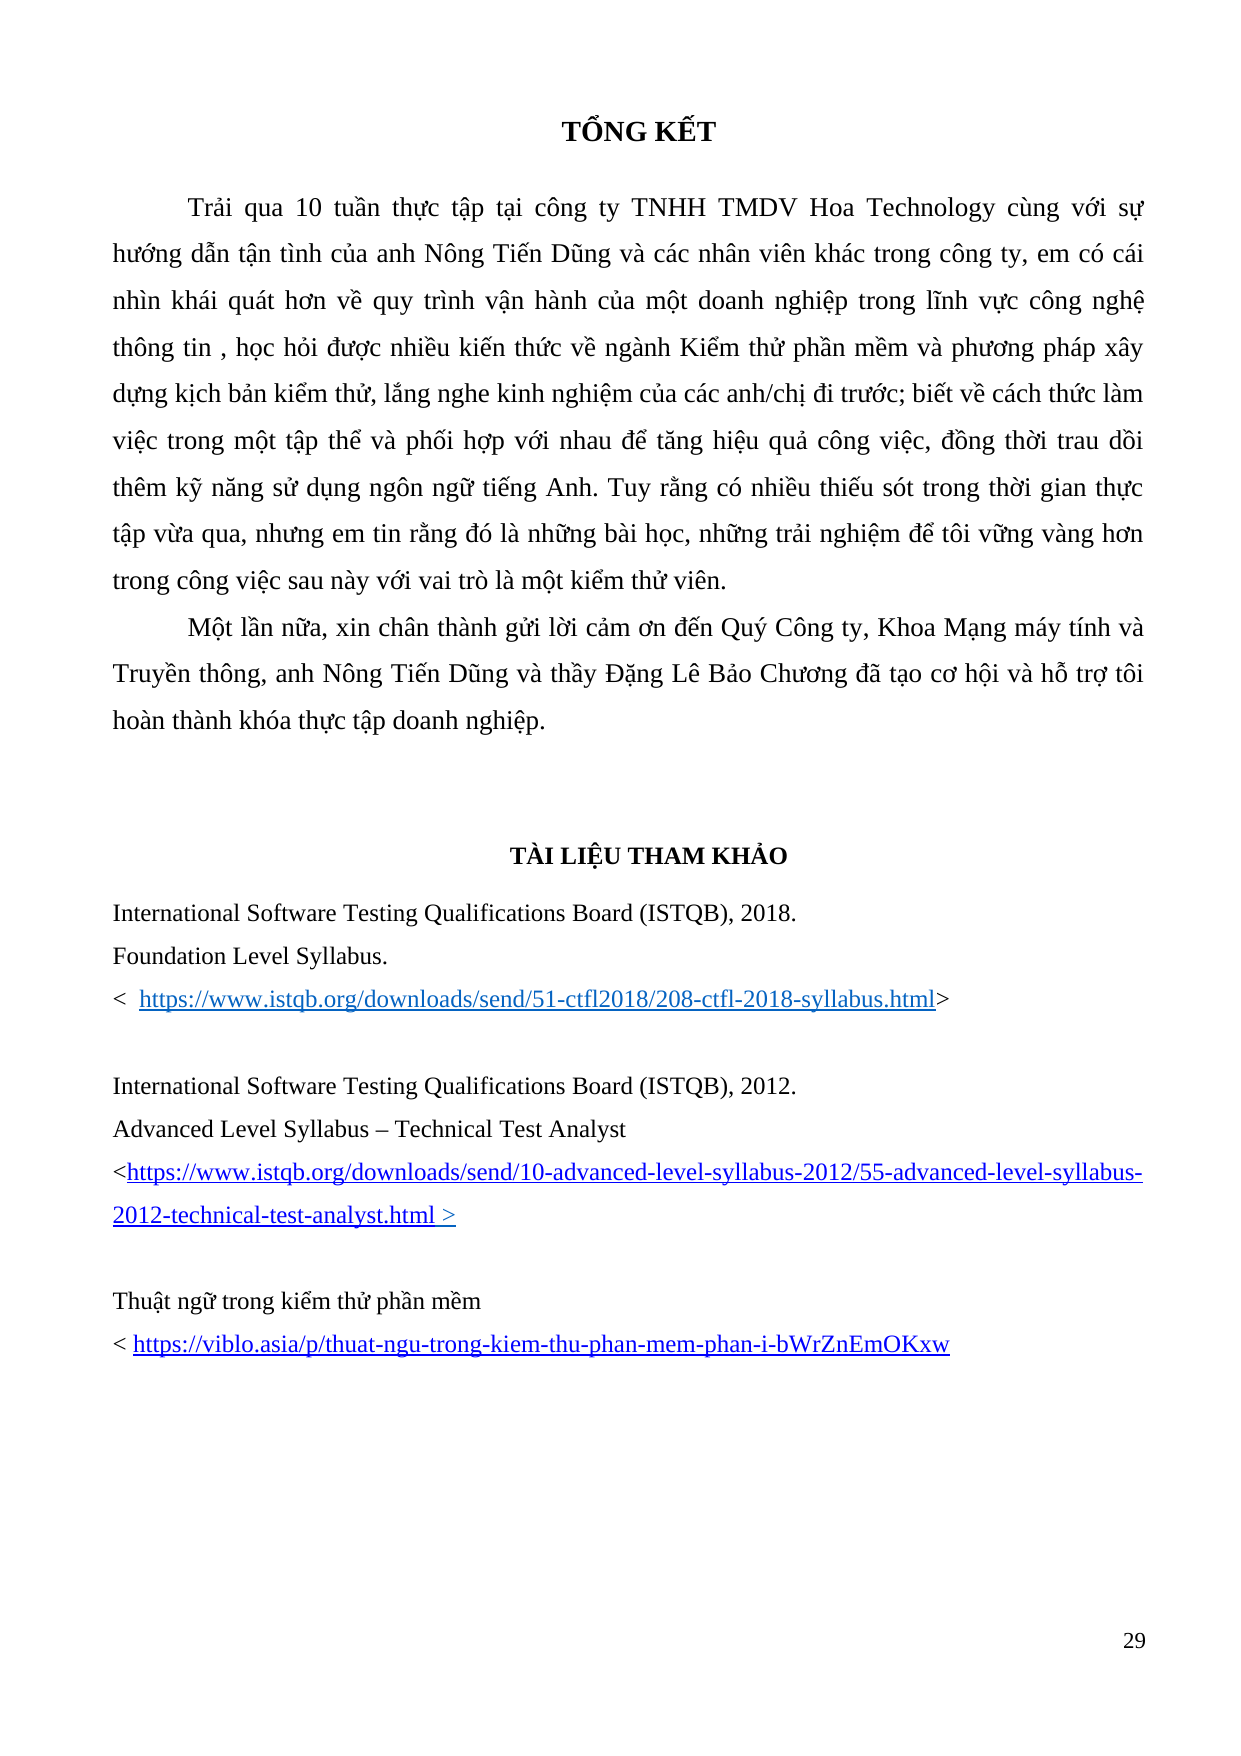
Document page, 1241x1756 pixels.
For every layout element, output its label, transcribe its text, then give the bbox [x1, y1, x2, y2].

text < https://www.istqb.org/downloads/send/51-ctfl2018/208-ctfl-2018-syllabus.html> [112, 984, 1146, 1013]
subtitle TÀI LIỆU THAM KHẢO [311, 841, 967, 869]
subtitle TỔNG KẾT [311, 114, 967, 148]
text International Software Testing Qualifications Board (ISTQB), 2018. [112, 898, 1146, 927]
text Thuật ngữ trong kiểm thử phần mềm [112, 1286, 1146, 1315]
text <https://www.istqb.org/downloads/send/10-advanced-level-syllabus-2012/55-advanced-level-syllabus-2012-technical-test-analyst.html > [112, 1157, 1146, 1229]
text Trải qua 10 tuần thực tập tại công ty TNHH TMDV Hoa Technology cùng với sự hướng dẫn tận tình của anh Nông Tiến Dũng và các nhân viên khác trong công ty, em có cái nhìn khái quát hơn về quy trình vận hành của một doanh nghiệp trong lĩnh vực công nghệ thông tin , học hỏi được nhiều kiến thức về ngành Kiểm thử phần mềm và phương pháp xây dựng kịch bản kiểm thử, lắng nghe kinh nghiệm của các anh/chị đi trước; biết về cách thức làm việc trong một tập thể và phối hợp với nhau để tăng hiệu quả công việc, đồng thời trau dồi thêm kỹ năng sử dụng ngôn ngữ tiếng Anh. Tuy rằng có nhiều thiếu sót trong thời gian thực tập vừa qua, nhưng em tin rằng đó là những bài học, những trải nghiệm để tôi vững vàng hơn trong công việc sau này với vai trò là một kiểm thử viên. [112, 191, 1146, 595]
text Foundation Level Syllabus. [112, 941, 1146, 970]
text < https://viblo.asia/p/thuat-ngu-trong-kiem-thu-phan-mem-phan-i-bWrZnEmOKxw [112, 1329, 1146, 1358]
text Advanced Level Syllabus – Technical Test Analyst [112, 1114, 1146, 1143]
text Một lần nữa, xin chân thành gửi lời cảm ơn đến Quý Công ty, Khoa Mạng máy tính và Truyền thông, anh Nông Tiến Dũng và thầy Đặng Lê Bảo Chương đã tạo cơ hội và hỗ trợ tôi hoàn thành khóa thực tập doanh nghiệp. [112, 611, 1146, 735]
text International Software Testing Qualifications Board (ISTQB), 2012. [112, 1071, 1146, 1099]
